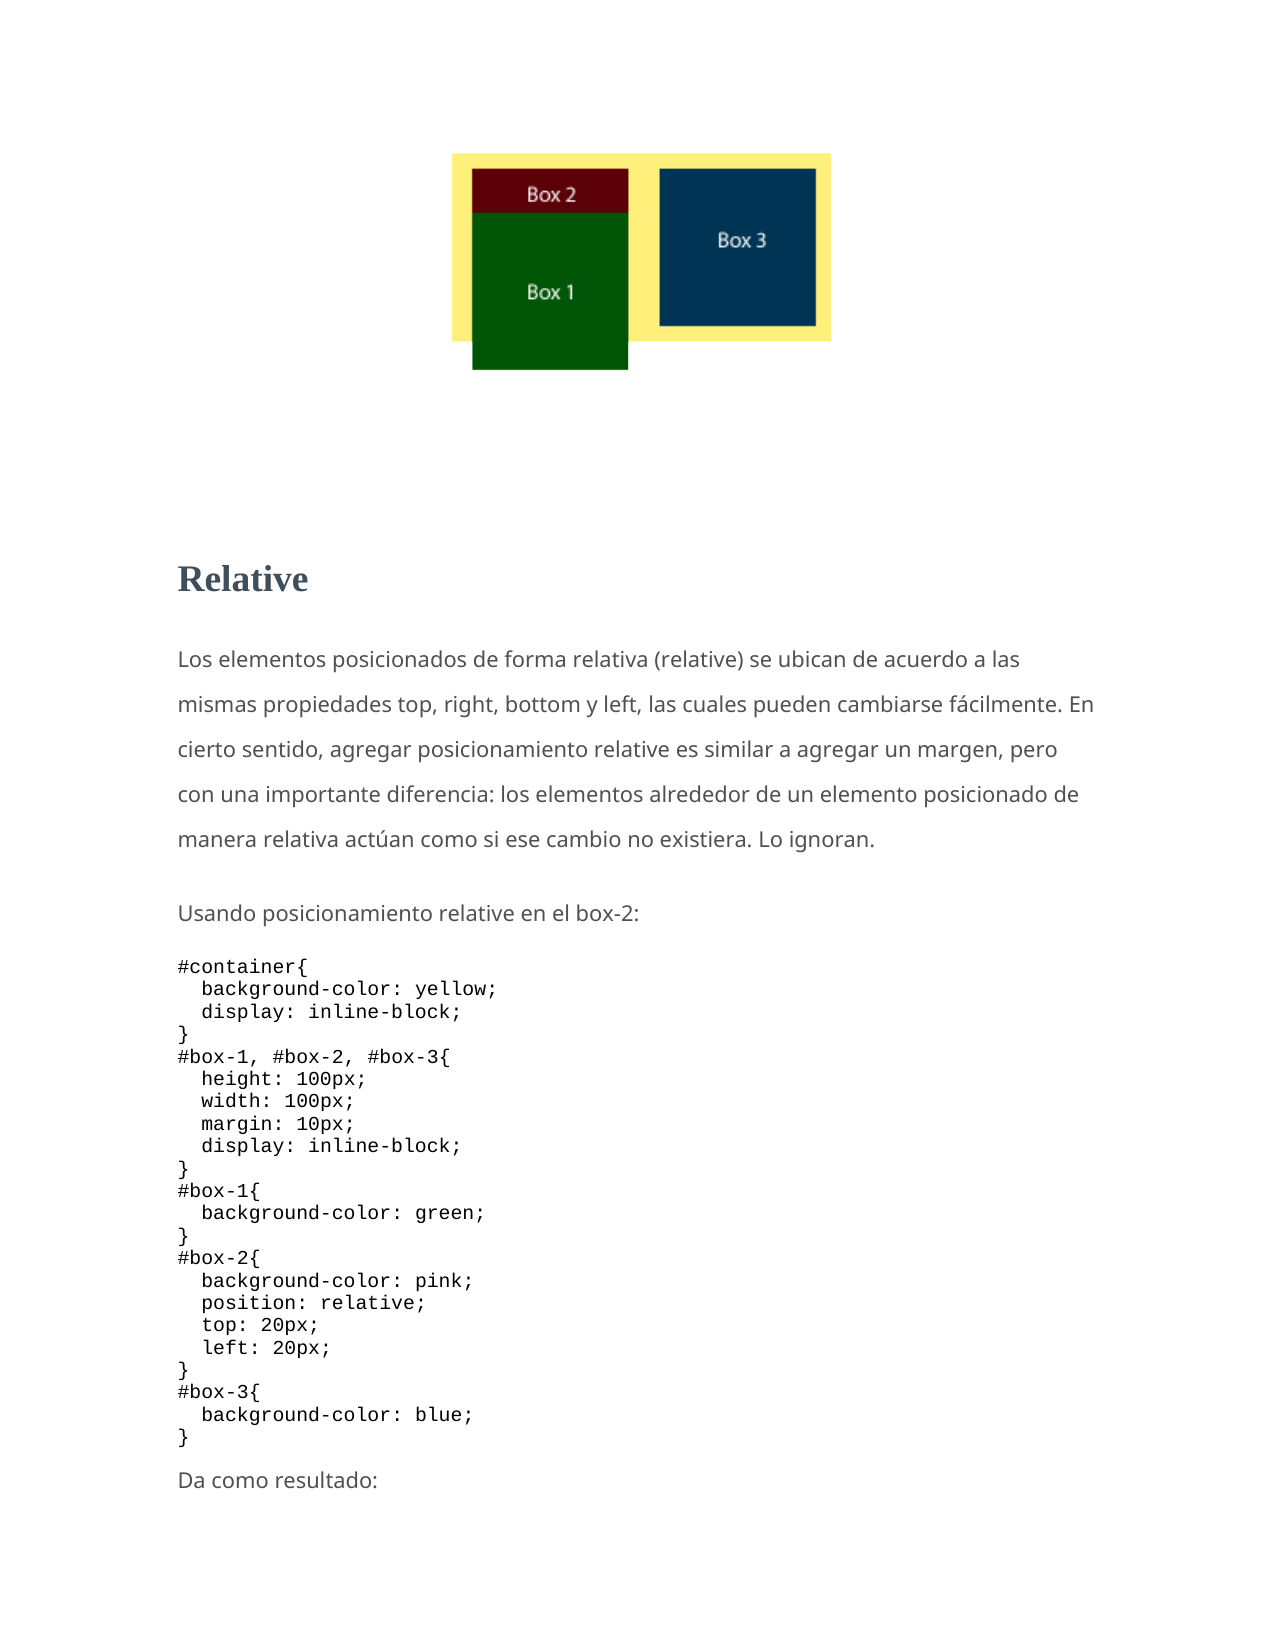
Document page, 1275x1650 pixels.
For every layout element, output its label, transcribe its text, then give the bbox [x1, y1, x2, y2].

text #box-1, #box-2, #box-3{ [177, 1047, 1098, 1069]
text left: 20px; [177, 1338, 1098, 1360]
text } [177, 1427, 1098, 1450]
text height: 100px; [177, 1069, 1098, 1091]
subtitle Relative [177, 556, 1098, 599]
text background-color: yellow; [177, 979, 1098, 1002]
text background-color: blue; [177, 1405, 1098, 1427]
text } [177, 1360, 1098, 1382]
text } [177, 1226, 1098, 1248]
text #container{ [177, 957, 1098, 979]
text background-color: green; [177, 1203, 1098, 1226]
picture [177, 147, 1085, 383]
text background-color: pink; [177, 1271, 1098, 1293]
text Los elementos posicionados de forma relativa (relative) se ubican de acuerdo a las mismas propiedades top, right, bottom y left, las cuales pueden cambiarse fácilmente. En cierto sentido, agregar posicionamiento relative es similar a agregar un margen, pero con una importante diferencia: los elementos alrededor de un elemento posicionado de manera relativa actúan como si ese cambio no existiera. Lo ignoran. [177, 629, 1098, 854]
text #box-1{ [177, 1181, 1098, 1203]
text position: relative; [177, 1293, 1098, 1315]
text } [177, 1158, 1098, 1181]
text top: 20px; [177, 1315, 1098, 1338]
text #box-2{ [177, 1248, 1098, 1271]
text display: inline-block; [177, 1002, 1098, 1024]
text display: inline-block; [177, 1136, 1098, 1158]
text } [177, 1024, 1098, 1047]
text #box-3{ [177, 1382, 1098, 1405]
text Usando posicionamiento relative en el box-2: [177, 883, 1098, 928]
text width: 100px; [177, 1091, 1098, 1114]
text margin: 10px; [177, 1114, 1098, 1136]
text Da como resultado: [177, 1450, 1098, 1495]
